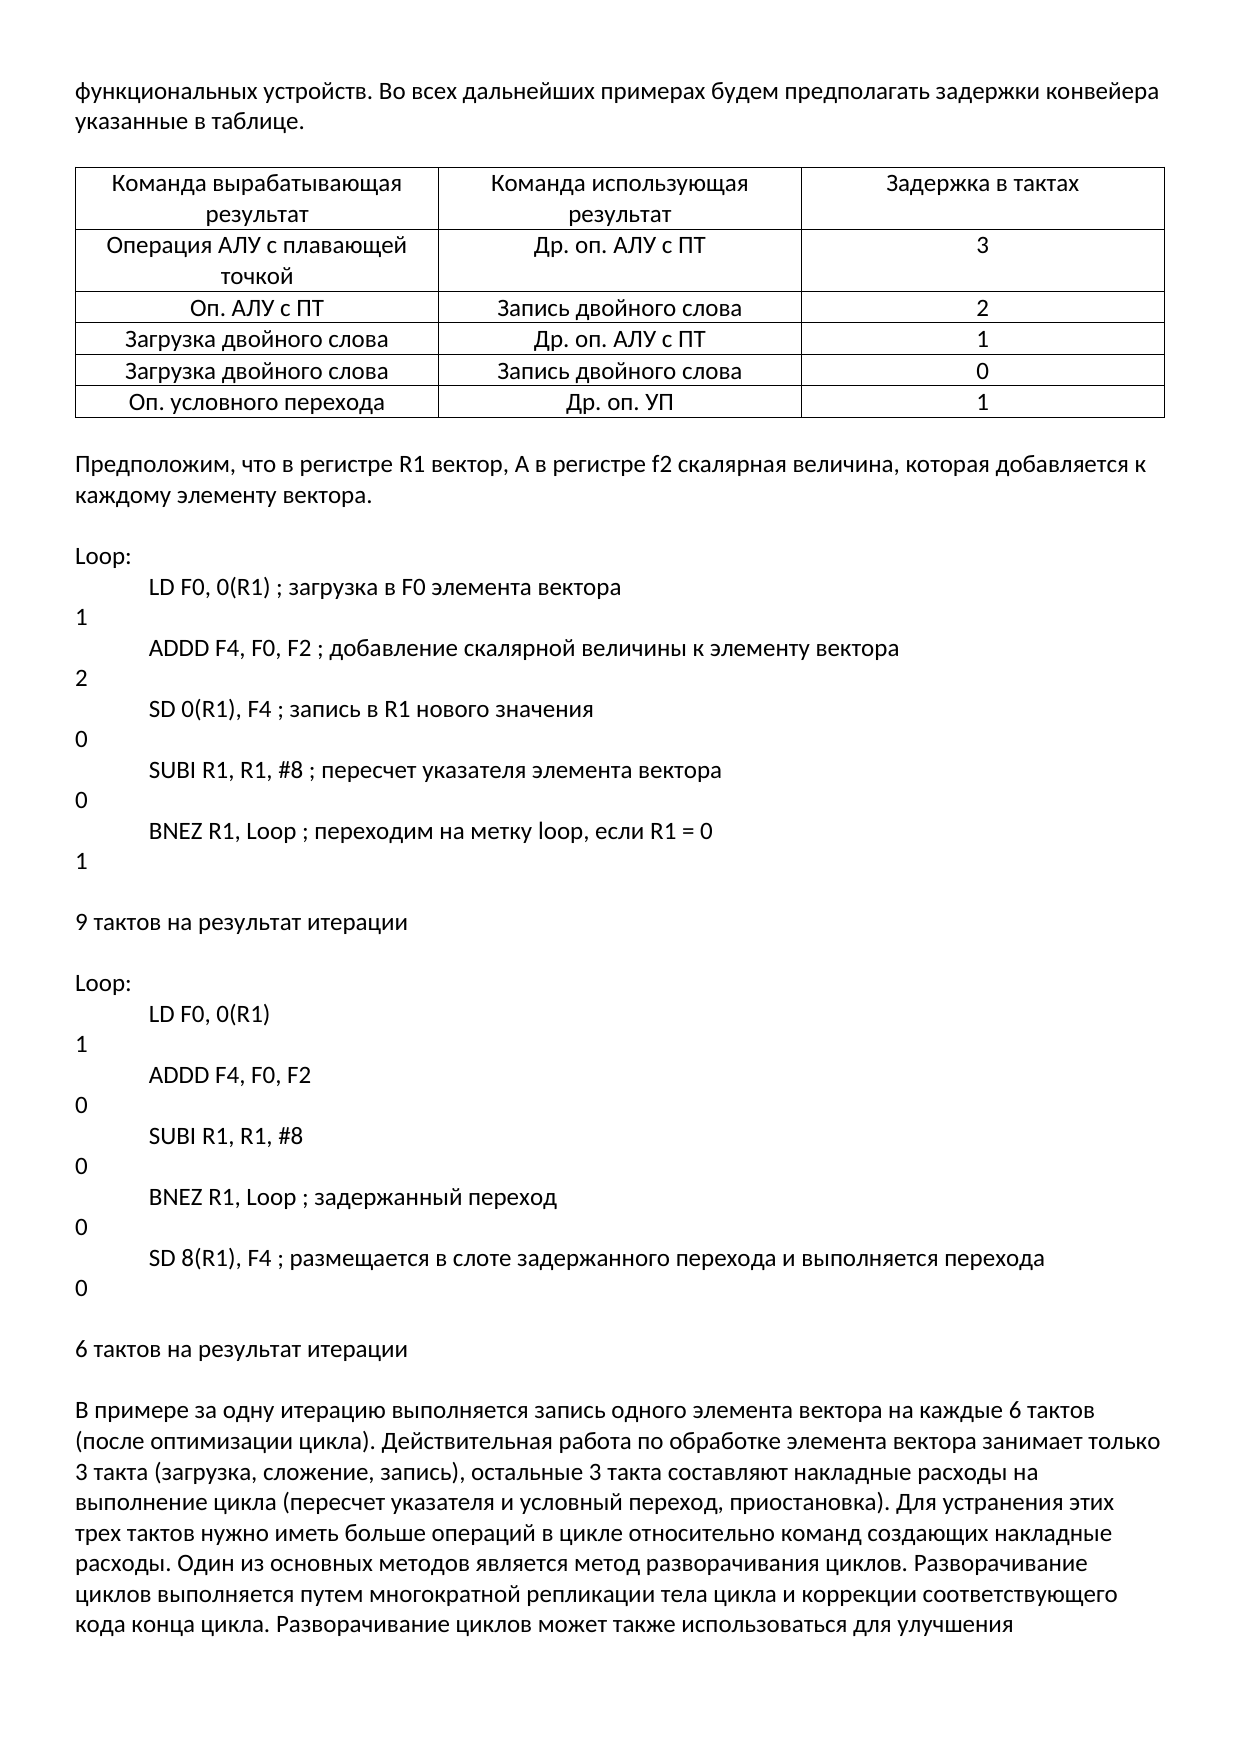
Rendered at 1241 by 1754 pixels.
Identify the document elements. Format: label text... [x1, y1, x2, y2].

table_cell Загрузка двойного слова [76, 323, 438, 354]
table_header Команда вырабатывающая результат [76, 168, 438, 229]
table_cell Оп. условного перехода [76, 386, 438, 417]
text 0 [75, 1089, 1165, 1120]
table_cell 3 [802, 230, 1164, 291]
text BNEZ R1, Loop ; переходим на метку loop, если R1 = 0 [75, 815, 1165, 845]
text LD F0, 0(R1) ; загрузка в F0 элемента вектора [75, 571, 1165, 601]
table_cell 1 [802, 386, 1164, 417]
table_cell Запись двойного слова [439, 355, 801, 385]
text LD F0, 0(R1) [75, 998, 1165, 1028]
table_header Команда использующая результат [439, 168, 801, 229]
text 0 [75, 1151, 1165, 1181]
table_cell Запись двойного слова [439, 292, 801, 322]
text SD 8(R1), F4 ; размещается в слоте задержанного перехода и выполняется перехода [75, 1242, 1165, 1273]
text BNEZ R1, Loop ; задержанный переход [75, 1181, 1165, 1212]
text SUBI R1, R1, #8 [75, 1120, 1165, 1151]
text 2 [75, 662, 1165, 693]
table_header Задержка в тактах [802, 168, 1164, 229]
text 1 [75, 1028, 1165, 1059]
text 9 тактов на результат итерации [75, 906, 1165, 937]
text 6 тактов на результат итерации [75, 1334, 1165, 1364]
text Loop: [75, 967, 1165, 998]
text Loop: [75, 540, 1165, 571]
table_cell Загрузка двойного слова [76, 355, 438, 385]
text SD 0(R1), F4 ; запись в R1 нового значения [75, 693, 1165, 723]
text SUBI R1, R1, #8 ; пересчет указателя элемента вектора [75, 754, 1165, 784]
table_cell Др. оп. АЛУ с ПТ [439, 323, 801, 354]
table_cell Операция АЛУ с плавающей точкой [76, 230, 438, 291]
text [75, 1395, 1165, 1639]
text ADDD F4, F0, F2 ; добавление скалярной величины к элементу вектора [75, 632, 1165, 662]
text 0 [75, 723, 1165, 754]
text 0 [75, 784, 1165, 815]
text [75, 75, 1165, 136]
table_cell Др. оп. АЛУ с ПТ [439, 230, 801, 291]
text 1 [75, 601, 1165, 632]
text Предположим, что в регистре R1 вектор, А в регистре f2 скалярная величина, которая добавляется к каждому элементу вектора. [75, 448, 1165, 509]
text 0 [75, 1273, 1165, 1303]
table_cell 0 [802, 355, 1164, 385]
text ADDD F4, F0, F2 [75, 1059, 1165, 1089]
text 0 [75, 1212, 1165, 1242]
table_cell Оп. АЛУ с ПТ [76, 292, 438, 322]
table_cell 1 [802, 323, 1164, 354]
table_cell Др. оп. УП [439, 386, 801, 417]
table_cell 2 [802, 292, 1164, 322]
text 1 [75, 845, 1165, 876]
